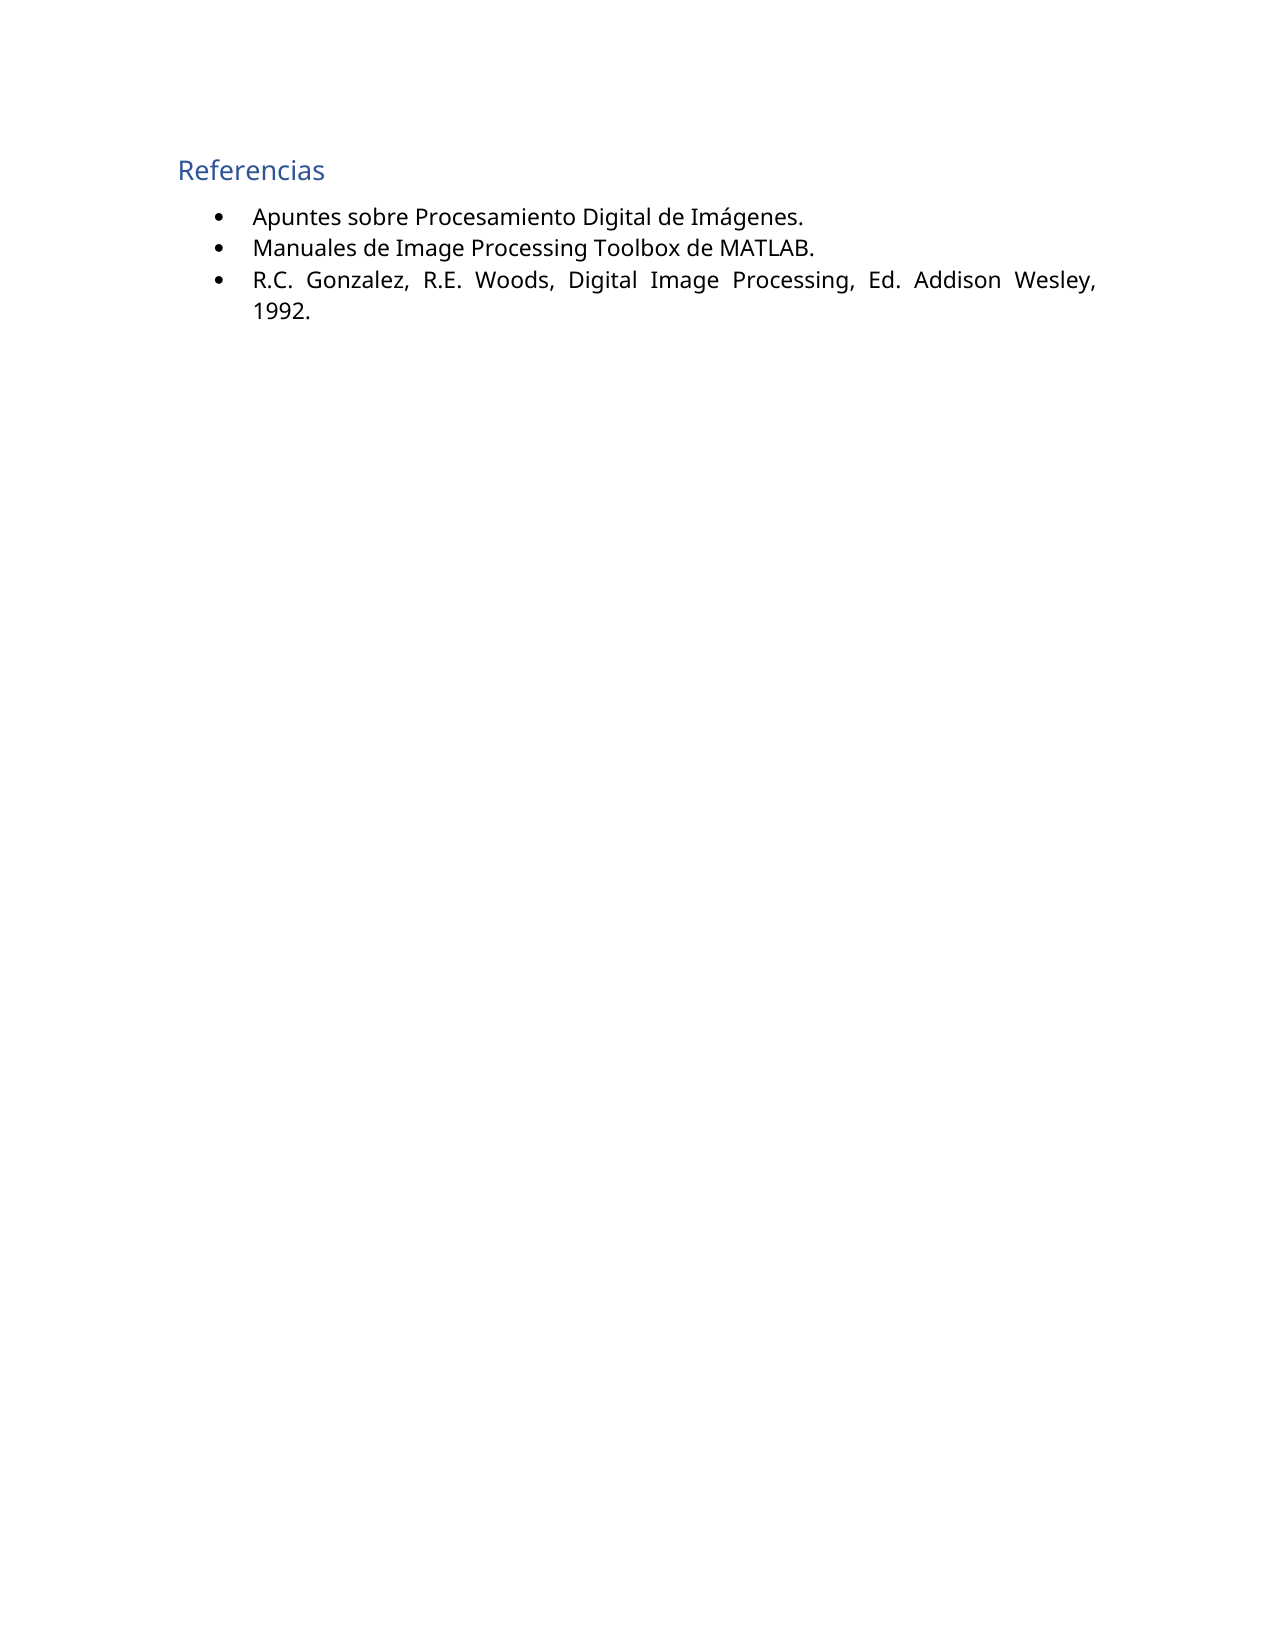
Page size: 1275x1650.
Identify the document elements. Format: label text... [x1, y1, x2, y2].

subtitle Referencias [177, 152, 1098, 189]
list Manuales de Image Processing Toolbox de MATLAB. [215, 232, 1098, 264]
list Apuntes sobre Procesamiento Digital de Imágenes. [215, 201, 1098, 232]
list R.C. Gonzalez, R.E. Woods, Digital Image Processing, Ed. Addison Wesley, 1992. [215, 264, 1098, 326]
